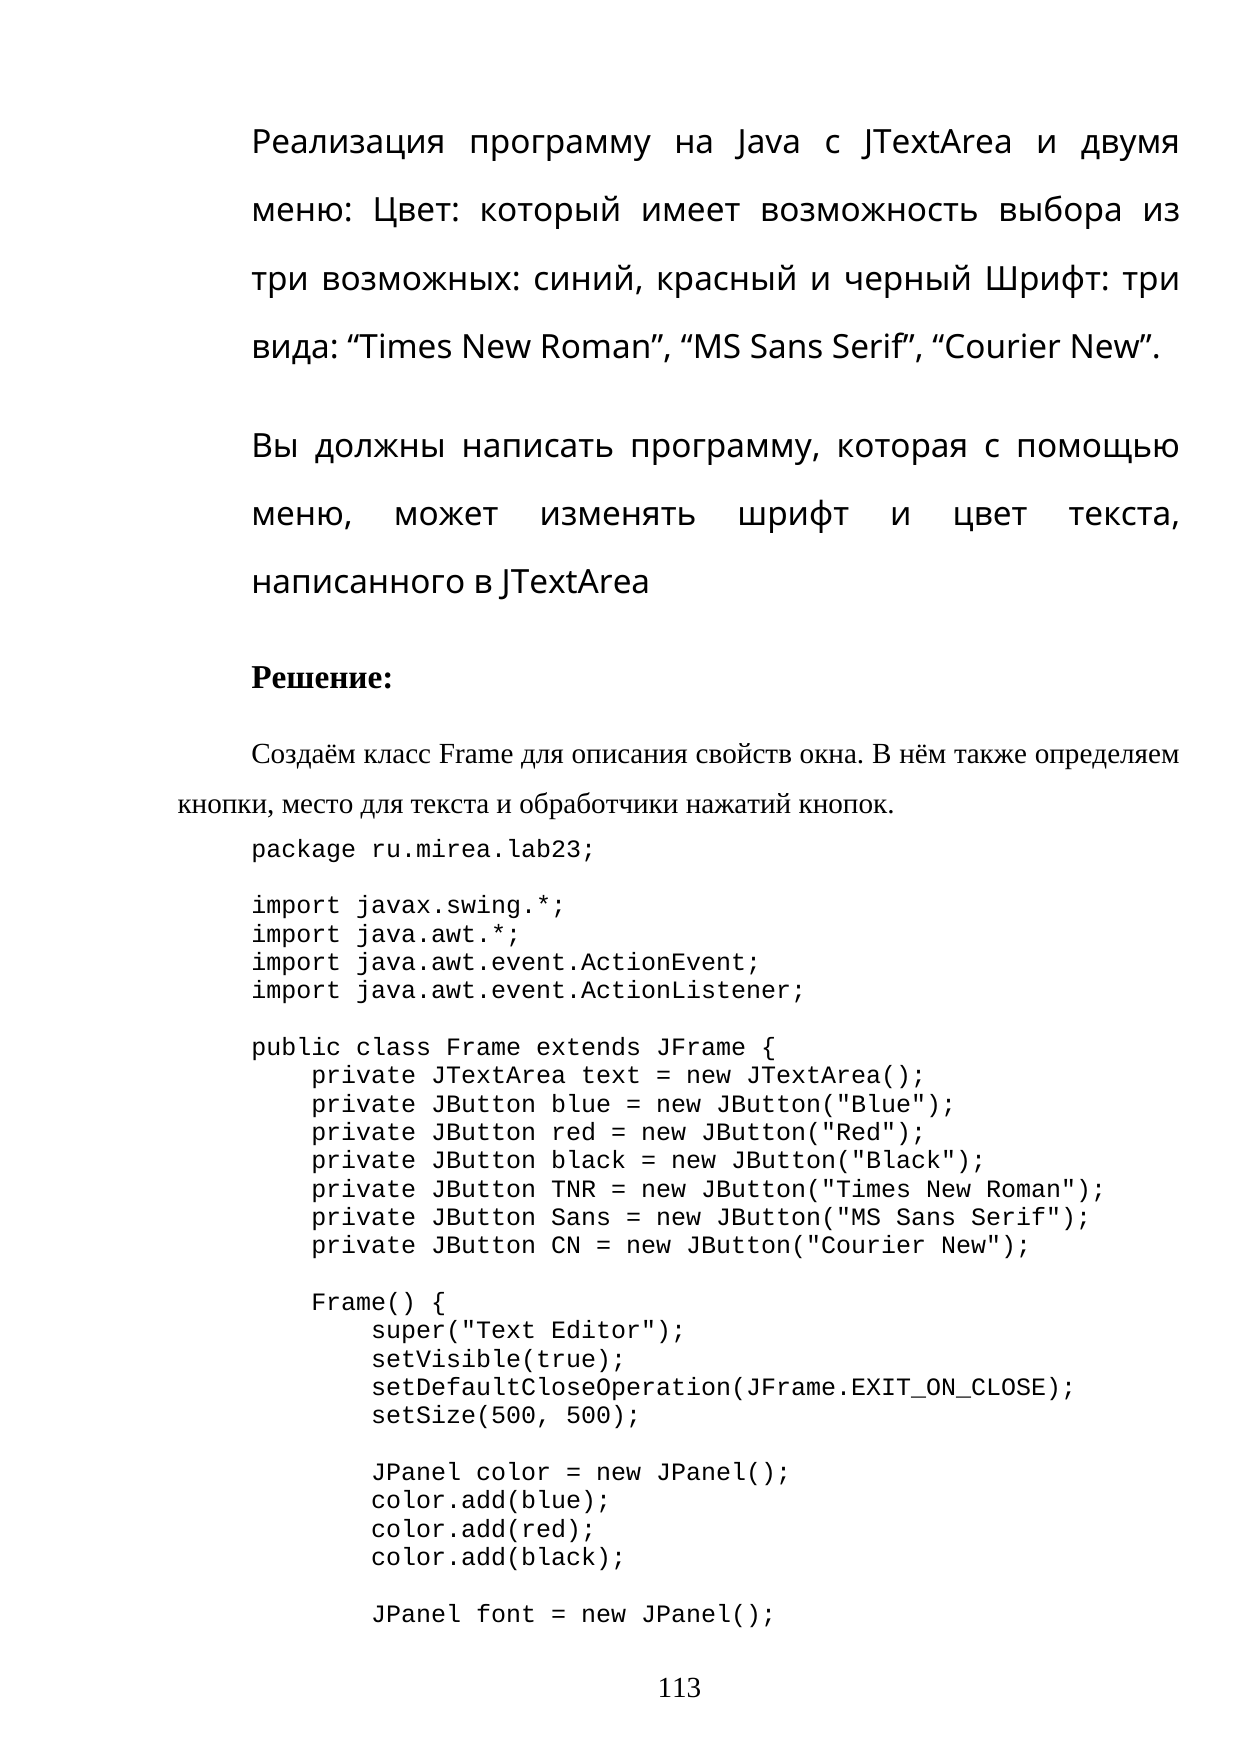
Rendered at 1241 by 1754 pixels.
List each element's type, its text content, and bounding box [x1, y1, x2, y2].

text color.add(red); [177, 1516, 1181, 1545]
text private JTextArea text = new JTextArea(); [177, 1063, 1181, 1091]
text private JButton black = new JButton("Black"); [177, 1148, 1181, 1176]
text private JButton Sans = new JButton("MS Sans Serif"); [177, 1205, 1181, 1233]
text import java.awt.*; [177, 921, 1181, 950]
text super("Text Editor"); [177, 1318, 1181, 1346]
text import java.awt.event.ActionListener; [177, 978, 1181, 1006]
text setVisible(true); [177, 1346, 1181, 1375]
text public class Frame extends JFrame { [177, 1035, 1181, 1063]
text import java.awt.event.ActionEvent; [177, 950, 1181, 978]
text color.add(black); [177, 1545, 1181, 1573]
text JPanel color = new JPanel(); [177, 1460, 1181, 1488]
text setSize(500, 500); [177, 1403, 1181, 1431]
text Создаём класс Frame для описания свойств окна. В нём также определяем кнопки, место для текста и обработчики нажатий кнопок. [177, 736, 1181, 820]
text Frame() { [177, 1290, 1181, 1318]
text JPanel font = new JPanel(); [177, 1601, 1181, 1630]
text Вы должны написать программу, которая с помощью меню, может изменять шрифт и цвет текста, написанного в JTextArea [251, 422, 1181, 603]
text import javax.swing.*; [177, 893, 1181, 921]
text Решение: [251, 657, 1181, 696]
text private JButton blue = new JButton("Blue"); [177, 1091, 1181, 1120]
text private JButton CN = new JButton("Courier New"); [177, 1233, 1181, 1261]
text setDefaultCloseOperation(JFrame.EXIT_ON_CLOSE); [177, 1375, 1181, 1403]
text private JButton red = new JButton("Red"); [177, 1120, 1181, 1148]
text Реализация программу на Java с JTextArea и двумя меню: Цвет: который имеет возможность выбора из три возможных: синий, красный и черный Шрифт: три вида: “Times New Roman”, “MS Sans Serif”, “Courier New”. [251, 118, 1181, 368]
text package ru.mirea.lab23; [177, 836, 1181, 865]
text color.add(blue); [177, 1488, 1181, 1516]
text private JButton TNR = new JButton("Times New Roman"); [177, 1176, 1181, 1205]
